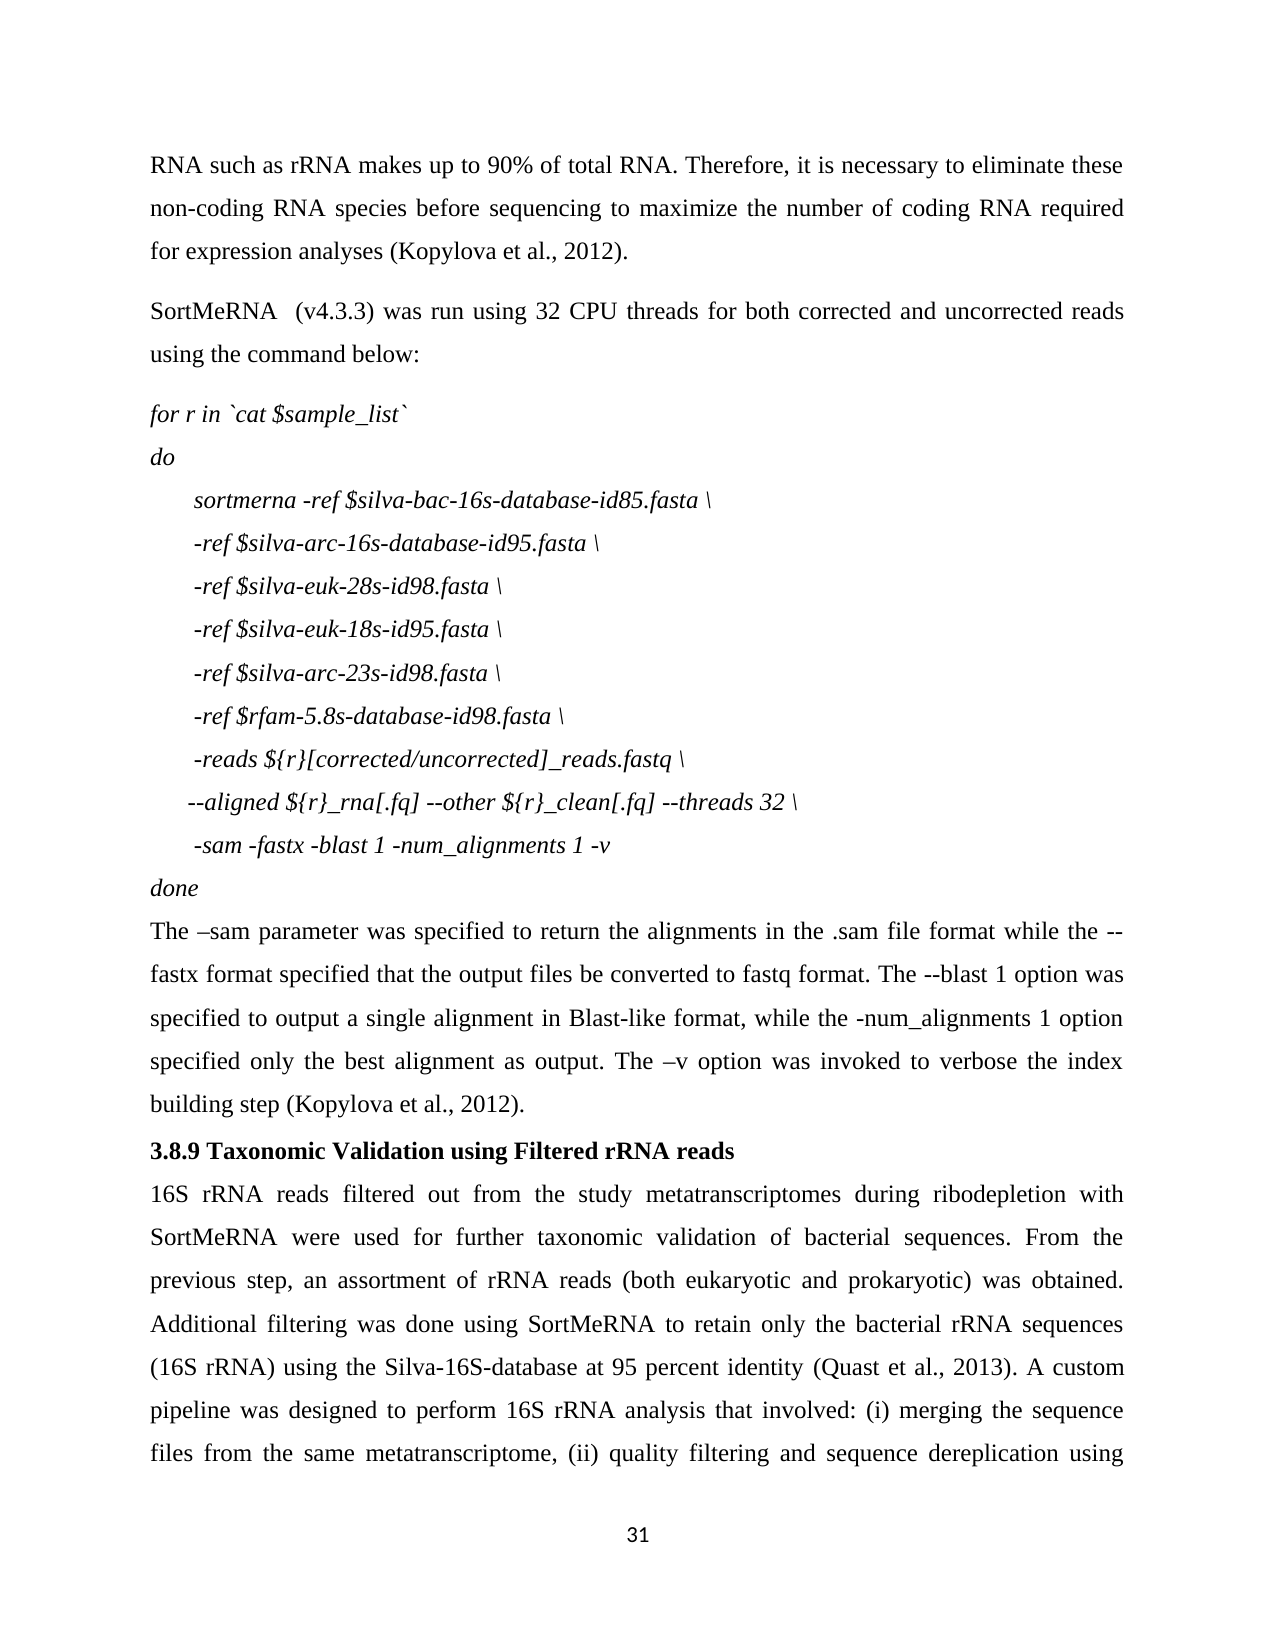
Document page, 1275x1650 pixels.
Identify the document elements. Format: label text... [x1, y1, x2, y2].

text --aligned ${r}_rna[.fq] --other ${r}_clean[.fq] --threads 32 \ [150, 787, 1125, 816]
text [150, 1179, 1125, 1467]
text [150, 150, 1125, 265]
subtitle 3.8.9 Taxonomic Validation using Filtered rRNA reads [150, 1136, 1125, 1165]
text -ref $silva-euk-18s-id95.fasta \ [150, 614, 1125, 643]
text -ref $silva-arc-23s-id98.fasta \ [150, 658, 1125, 686]
text -sam -fastx -blast 1 -num_alignments 1 -v [150, 830, 1125, 859]
text do [150, 442, 1125, 471]
text -ref $silva-euk-28s-id98.fasta \ [150, 571, 1125, 600]
text -ref $rfam-5.8s-database-id98.fasta \ [150, 701, 1125, 729]
text sortmerna -ref $silva-bac-16s-database-id85.fasta \ [150, 485, 1125, 514]
text -reads ${r}[corrected/uncorrected]_reads.fastq \ [150, 744, 1125, 773]
text The –sam parameter was specified to return the alignments in the .sam file format while the --fastx format specified that the output files be converted to fastq format. The --blast 1 option was specified to output a single alignment in Blast-like format, while the -num_alignments 1 option specified only the best alignment as output. The –v option was invoked to verbose the index building step (Kopylova et al., 2012). [150, 916, 1125, 1118]
text SortMeRNA (v4.3.3) was run using 32 CPU threads for both corrected and uncorrected reads using the command below: [150, 296, 1125, 368]
text for r in `cat $sample_list` [150, 399, 1125, 428]
text -ref $silva-arc-16s-database-id95.fasta \ [150, 528, 1125, 557]
text done [150, 873, 1125, 902]
